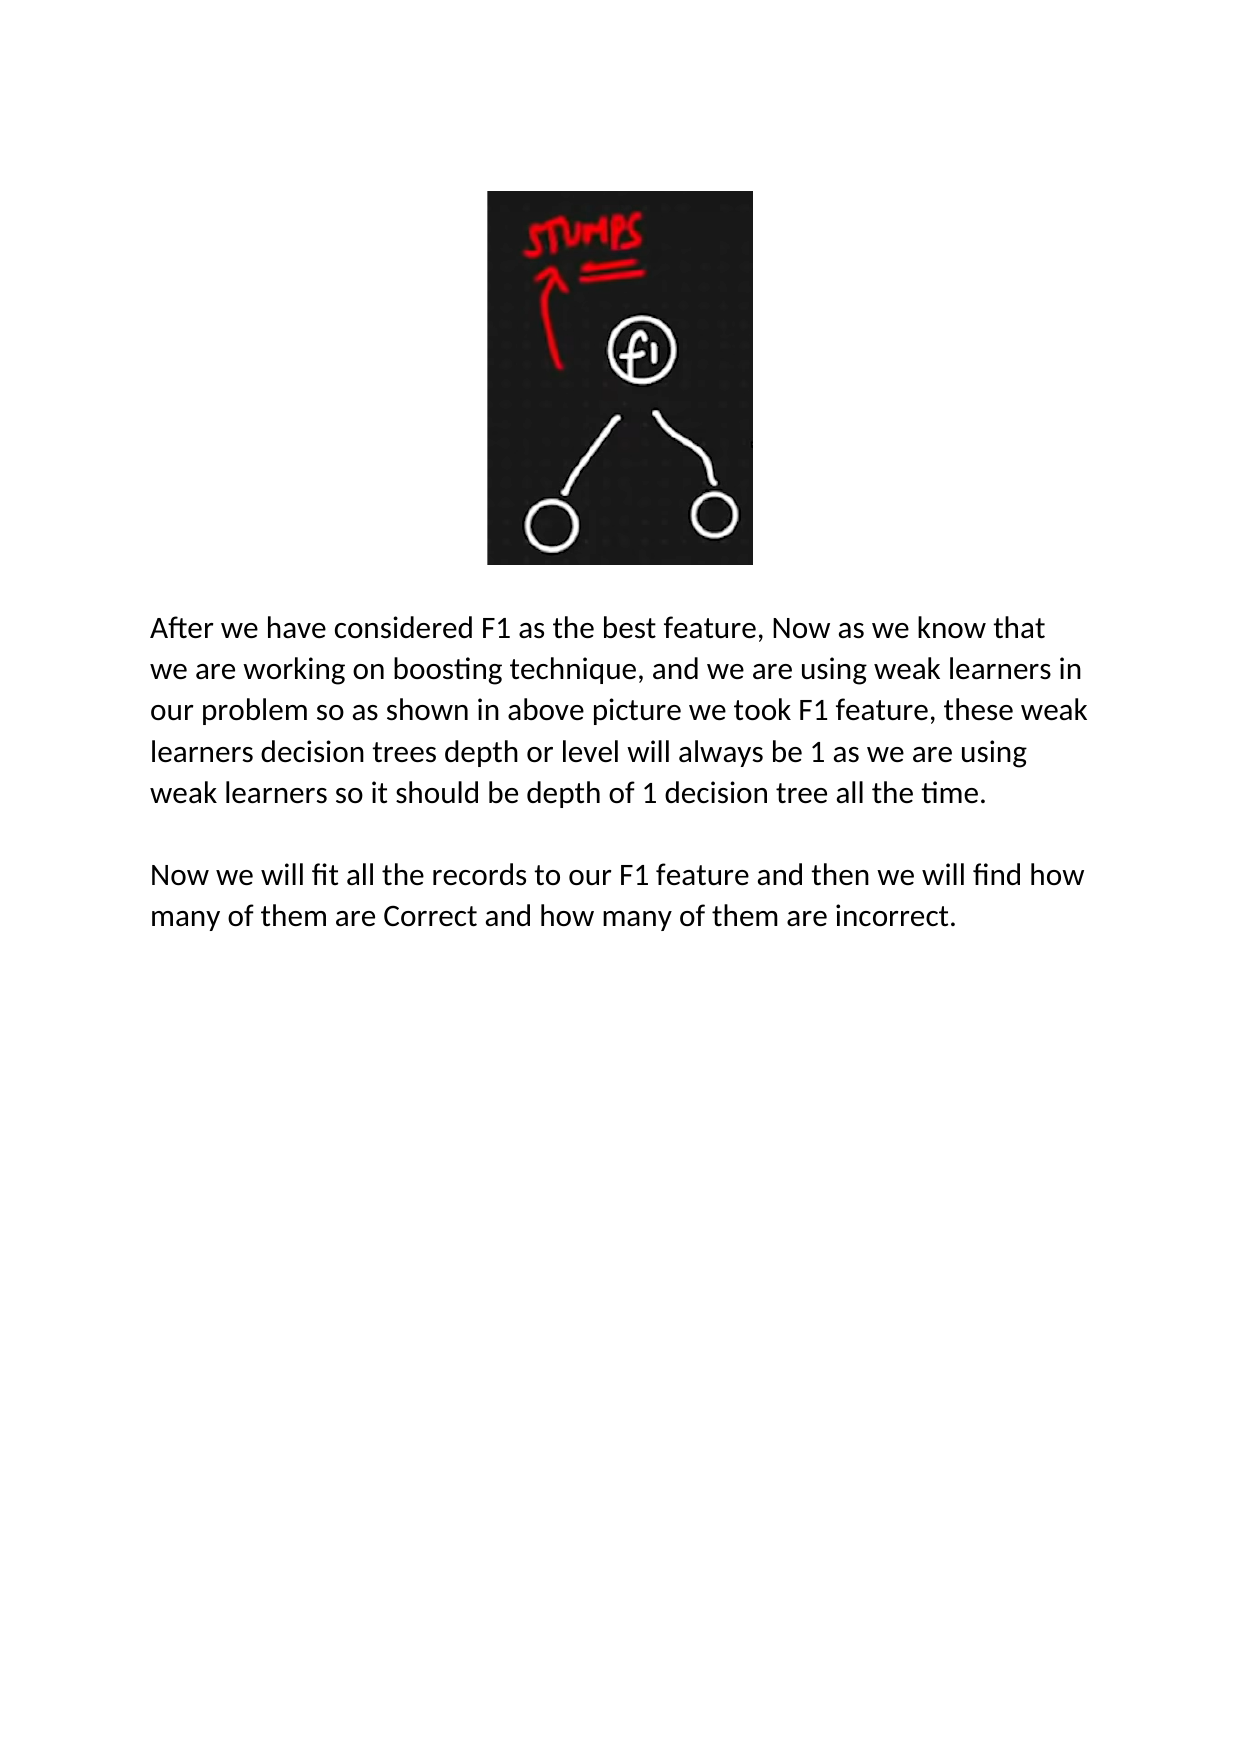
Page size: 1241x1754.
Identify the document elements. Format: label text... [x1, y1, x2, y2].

list Now we will fit all the records to our F1 feature and then we will find how many of them are Correct and how many of them are incorrect. [150, 855, 1090, 934]
picture [487, 191, 753, 565]
list After we have considered F1 as the best feature, Now as we know that we are working on boosting technique, and we are using weak learners in our problem so as shown in above picture we took F1 feature, these weak learners decision trees depth or level will always be 1 as we are using weak learners so it should be depth of 1 decision tree all the time. [150, 608, 1090, 811]
